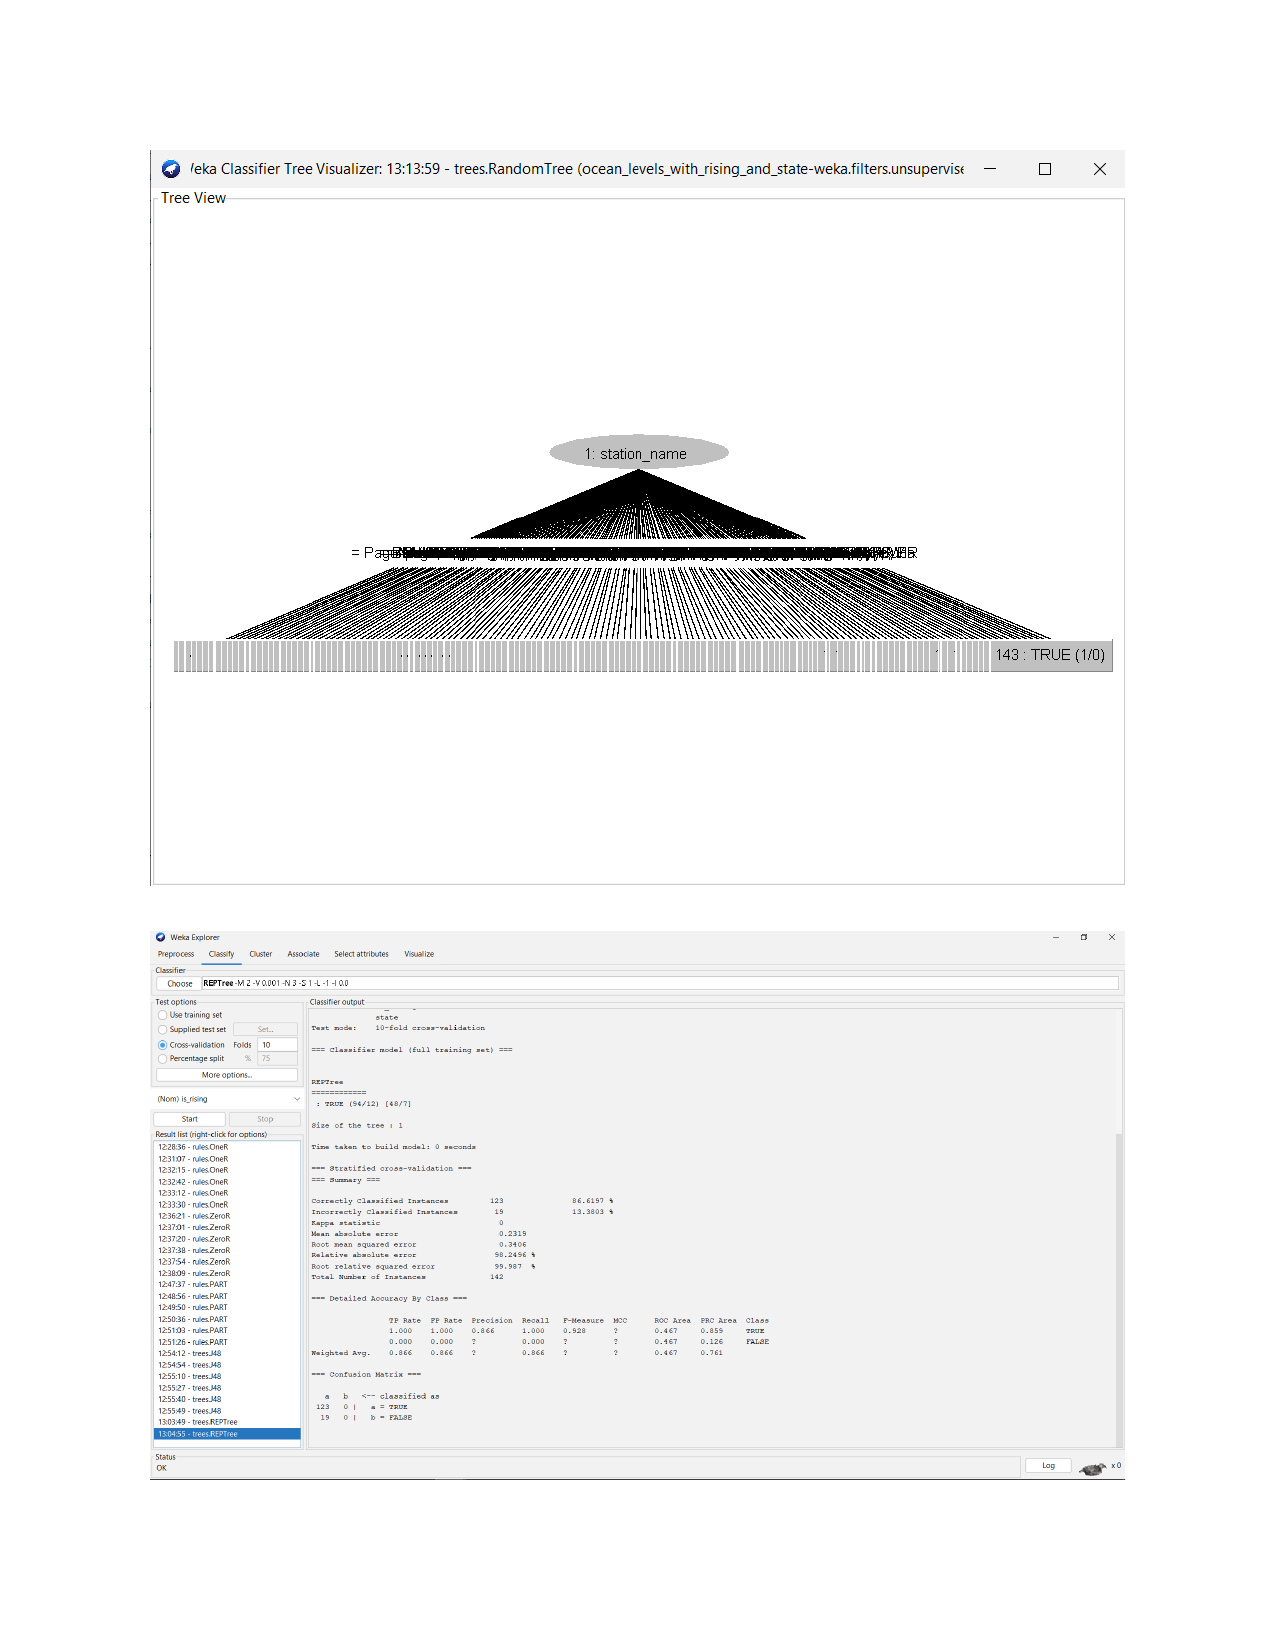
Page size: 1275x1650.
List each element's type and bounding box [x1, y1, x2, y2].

picture [150, 931, 1125, 1480]
picture [150, 150, 1125, 886]
